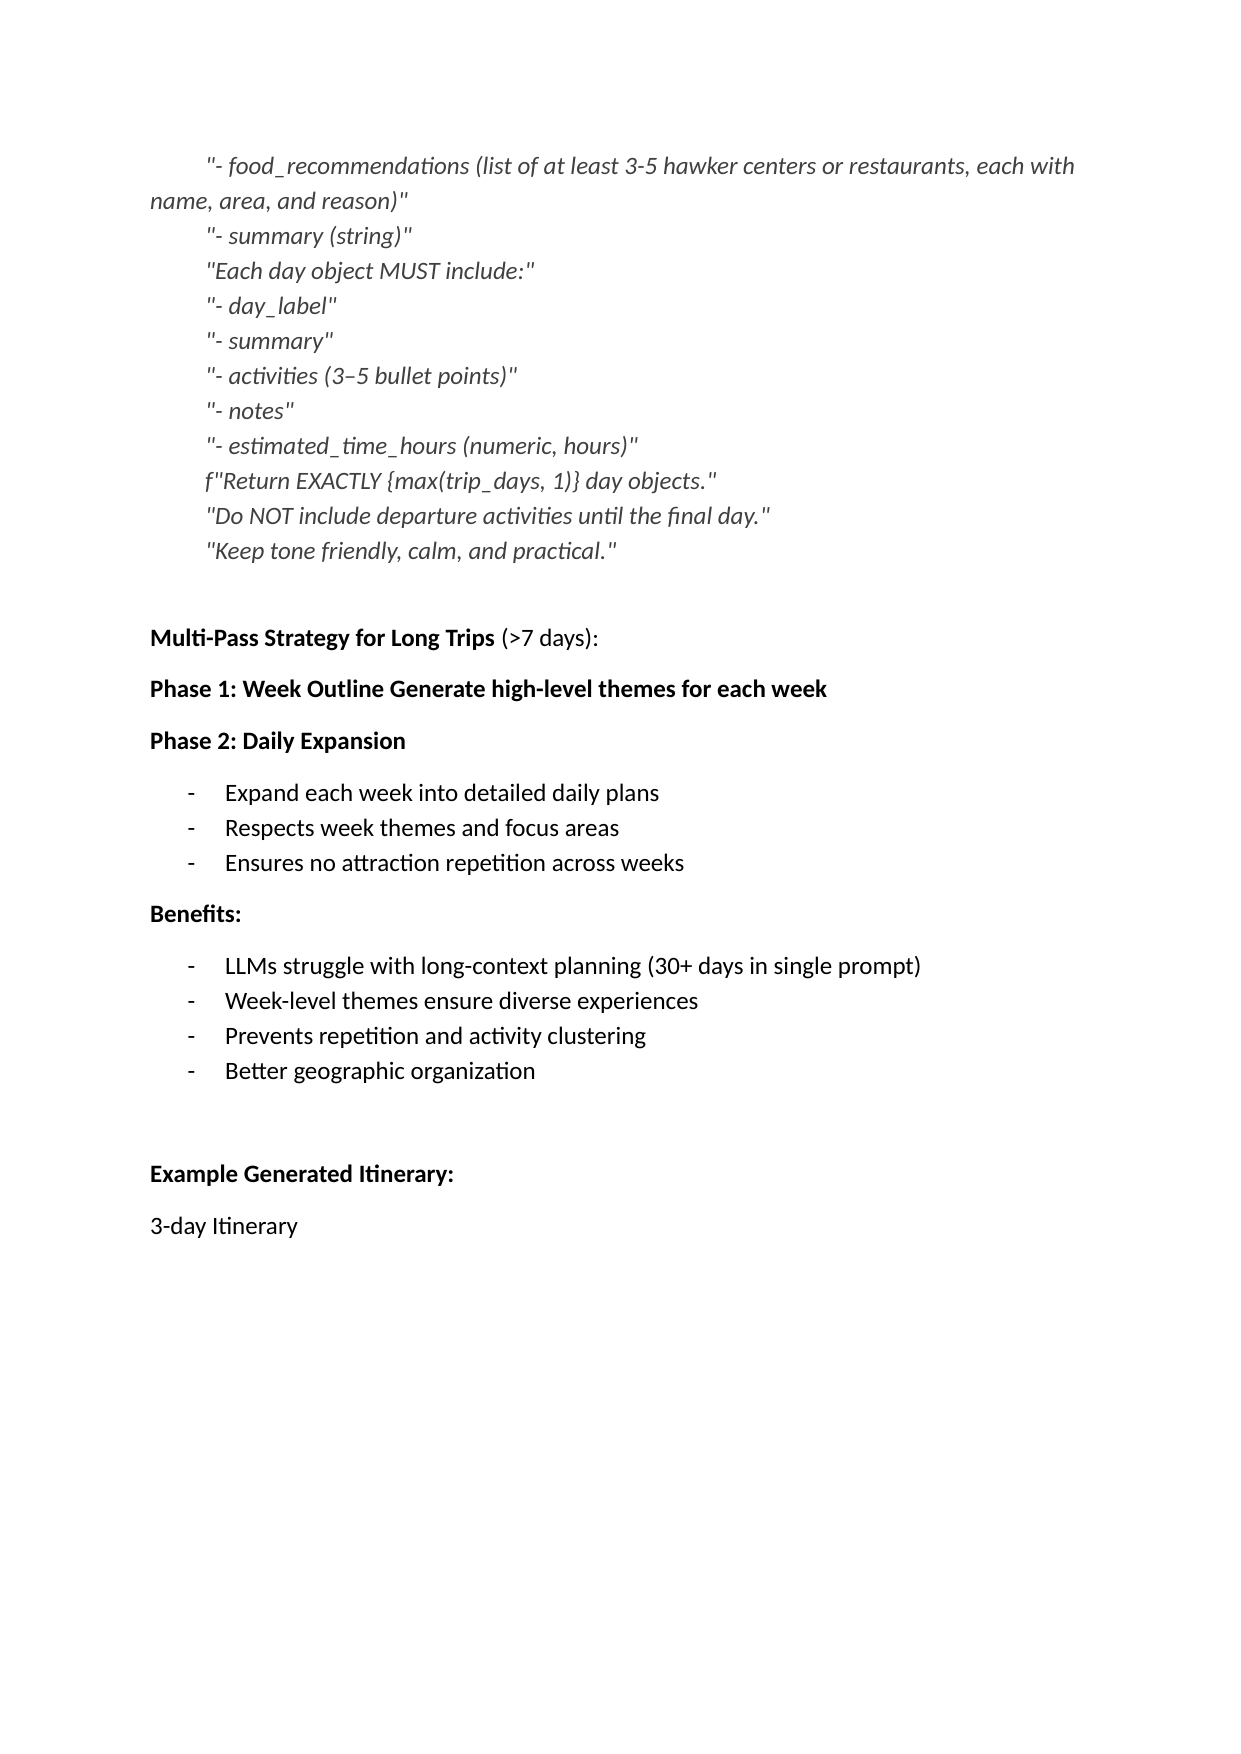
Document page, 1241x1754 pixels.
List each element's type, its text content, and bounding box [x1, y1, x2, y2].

text Phase 2: Daily Expansion [150, 725, 1090, 756]
text "Do NOT include departure activities until the final day." [150, 500, 1090, 531]
list Week-level themes ensure diverse experiences [187, 985, 1090, 1016]
text Multi-Pass Strategy for Long Trips (>7 days): [150, 622, 1090, 652]
text 3-day Itinerary [150, 1210, 1090, 1241]
text "- activities (3–5 bullet points)" [150, 360, 1090, 391]
list Prevents repetition and activity clustering [187, 1020, 1090, 1051]
list Ensures no attraction repetition across weeks [187, 847, 1090, 877]
list Expand each week into detailed daily plans [187, 777, 1090, 807]
list LLMs struggle with long-context planning (30+ days in single prompt) [187, 950, 1090, 981]
list Respects week themes and focus areas [187, 812, 1090, 842]
text Example Generated Itinerary: [150, 1158, 1090, 1189]
text Phase 1: Week Outline Generate high-level themes for each week [150, 673, 1090, 704]
text "- summary (string)" [150, 220, 1090, 251]
text "Keep tone friendly, calm, and practical." [150, 535, 1090, 566]
text "- notes" [150, 395, 1090, 426]
list Better geographic organization [187, 1055, 1090, 1086]
text "- estimated_time_hours (numeric, hours)" [150, 430, 1090, 461]
text f"Return EXACTLY {max(trip_days, 1)} day objects." [150, 465, 1090, 496]
text "- day_label" [150, 290, 1090, 321]
text "Each day object MUST include:" [150, 255, 1090, 286]
text Benefits: [150, 898, 1090, 929]
text "- summary" [150, 325, 1090, 356]
text "- food_recommendations (list of at least 3-5 hawker centers or restaurants, each with name, area, and reason)" [150, 150, 1090, 216]
